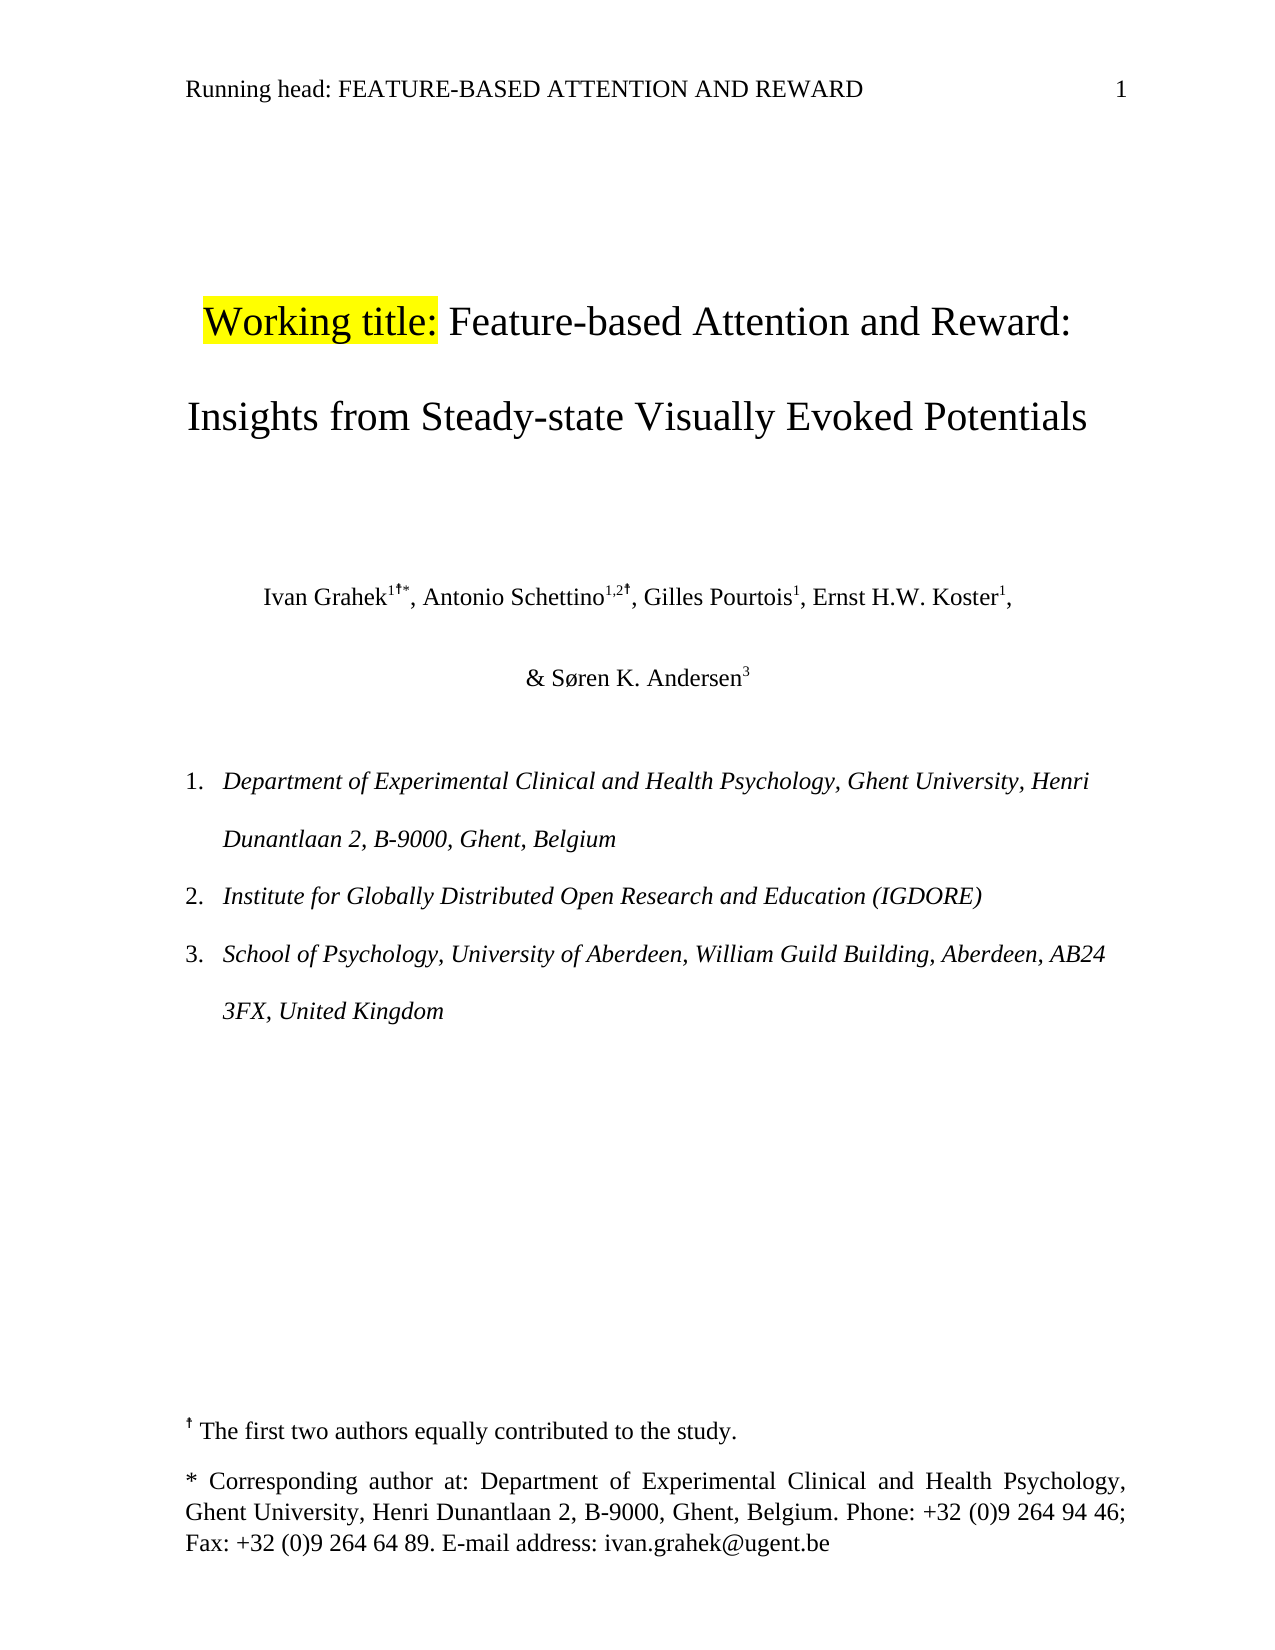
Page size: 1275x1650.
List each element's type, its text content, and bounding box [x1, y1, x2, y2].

list Department of Experimental Clinical and Health Psychology, Ghent University, Henri Dunantlaan 2, B-9000, Ghent, Belgium [185, 766, 1127, 852]
list Institute for Globally Distributed Open Research and Education (IGDORE) [185, 881, 1127, 910]
text & Søren K. Andersen3 [148, 663, 1127, 692]
text Ivan Grahek1☨*, Antonio Schettino1,2☨, Gilles Pourtois1, Ernst H.W. Koster1, [148, 578, 1127, 612]
list School of Psychology, University of Aberdeen, William Guild Building, Aberdeen, AB24 3FX, United Kingdom [185, 939, 1127, 1025]
text Working title: Feature-based Attention and Reward: Insights from Steady-state Visually Evoked Potentials [148, 296, 1127, 440]
